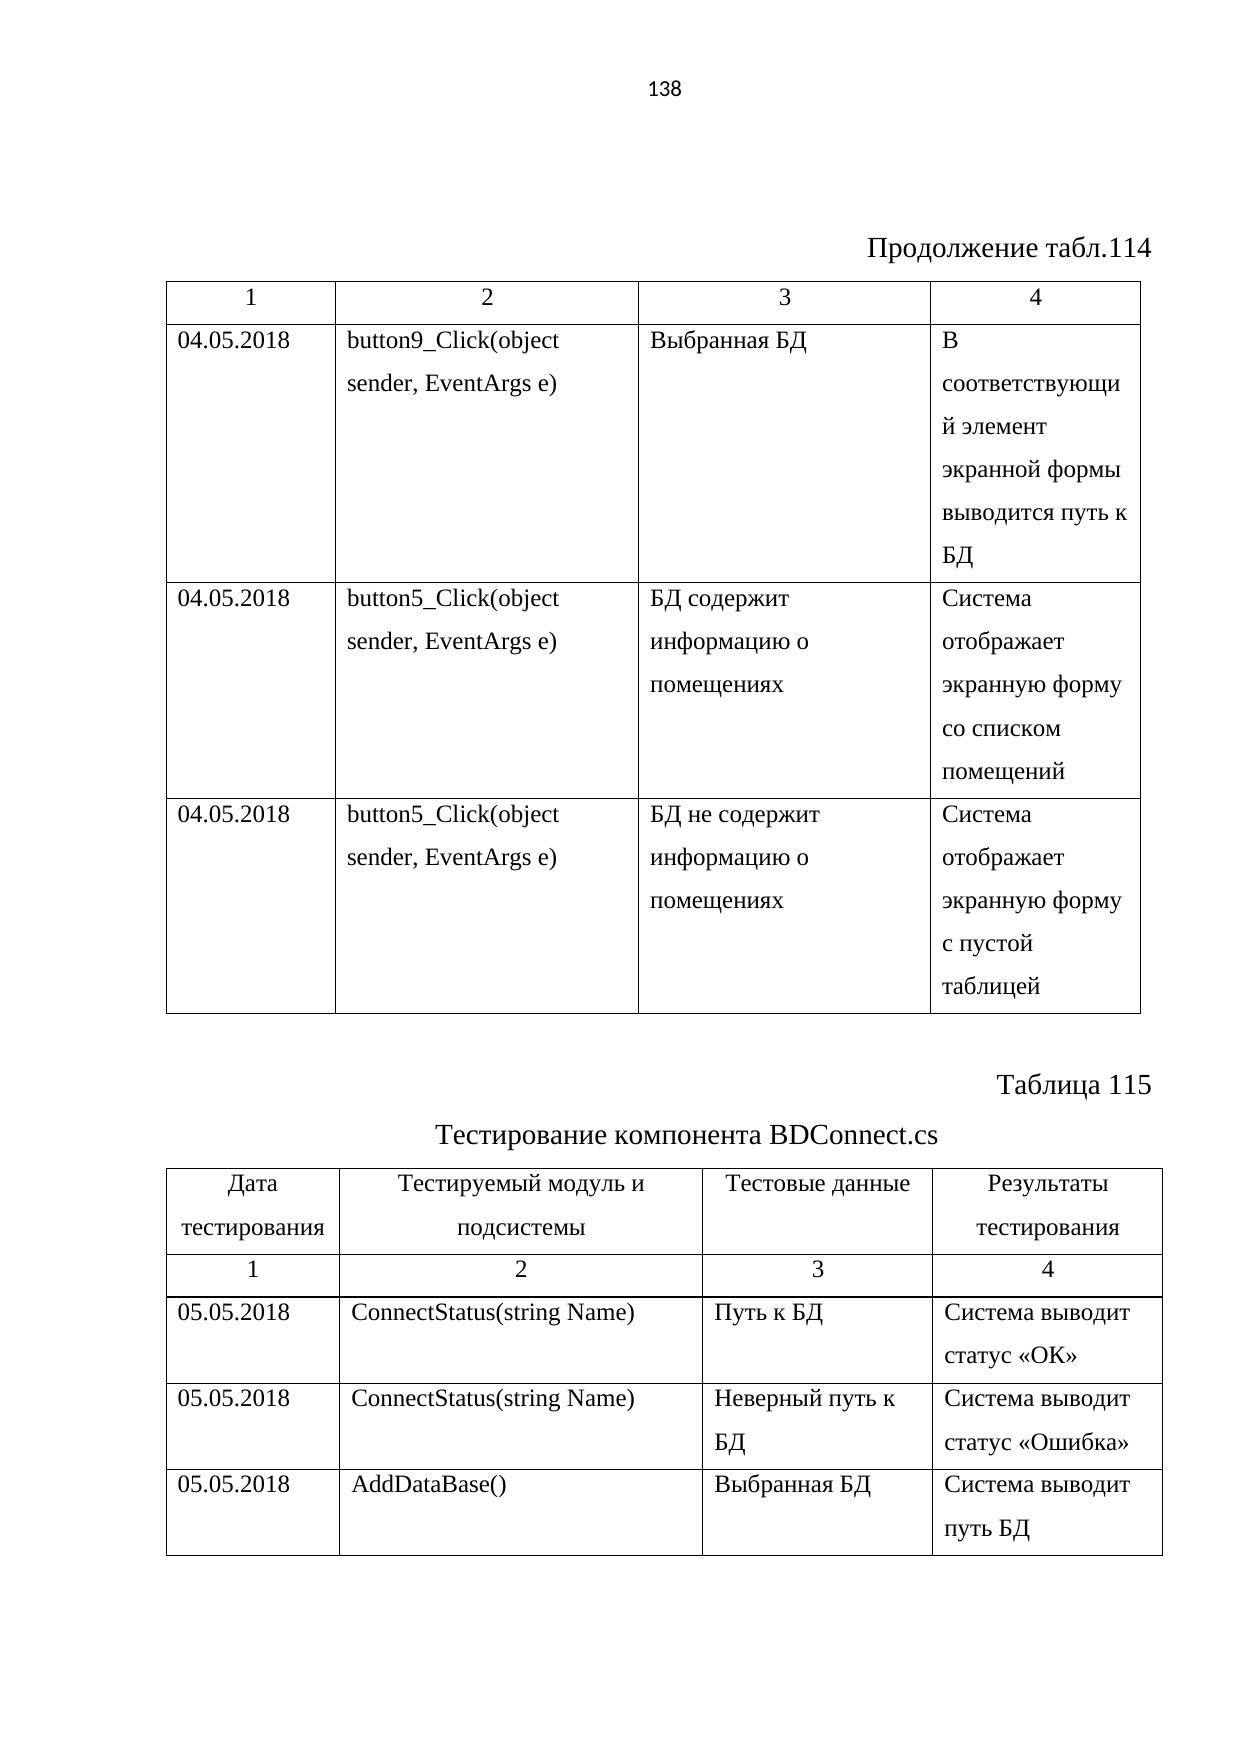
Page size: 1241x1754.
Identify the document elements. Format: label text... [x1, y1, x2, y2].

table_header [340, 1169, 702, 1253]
text Таблица 115 [177, 1067, 1152, 1100]
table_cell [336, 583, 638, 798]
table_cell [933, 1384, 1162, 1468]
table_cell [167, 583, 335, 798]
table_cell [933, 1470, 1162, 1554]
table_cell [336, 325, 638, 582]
text Продолжение табл.114 [177, 230, 1152, 264]
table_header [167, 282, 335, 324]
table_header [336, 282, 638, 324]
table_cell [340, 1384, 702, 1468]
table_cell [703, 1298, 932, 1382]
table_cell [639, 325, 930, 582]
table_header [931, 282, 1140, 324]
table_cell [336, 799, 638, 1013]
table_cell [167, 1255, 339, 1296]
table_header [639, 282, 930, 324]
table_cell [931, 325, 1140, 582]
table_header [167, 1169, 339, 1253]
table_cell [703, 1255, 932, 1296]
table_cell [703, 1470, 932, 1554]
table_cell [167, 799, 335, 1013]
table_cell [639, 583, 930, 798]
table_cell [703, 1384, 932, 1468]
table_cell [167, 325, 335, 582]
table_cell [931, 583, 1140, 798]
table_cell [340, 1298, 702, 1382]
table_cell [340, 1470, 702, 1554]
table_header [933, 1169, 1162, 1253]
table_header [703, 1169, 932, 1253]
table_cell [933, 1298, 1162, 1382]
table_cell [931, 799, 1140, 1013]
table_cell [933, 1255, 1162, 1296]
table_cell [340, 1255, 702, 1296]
text Тестирование компонента BDConnect.cs [177, 1117, 1152, 1151]
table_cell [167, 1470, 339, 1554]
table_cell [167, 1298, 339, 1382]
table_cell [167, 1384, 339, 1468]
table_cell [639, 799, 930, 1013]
